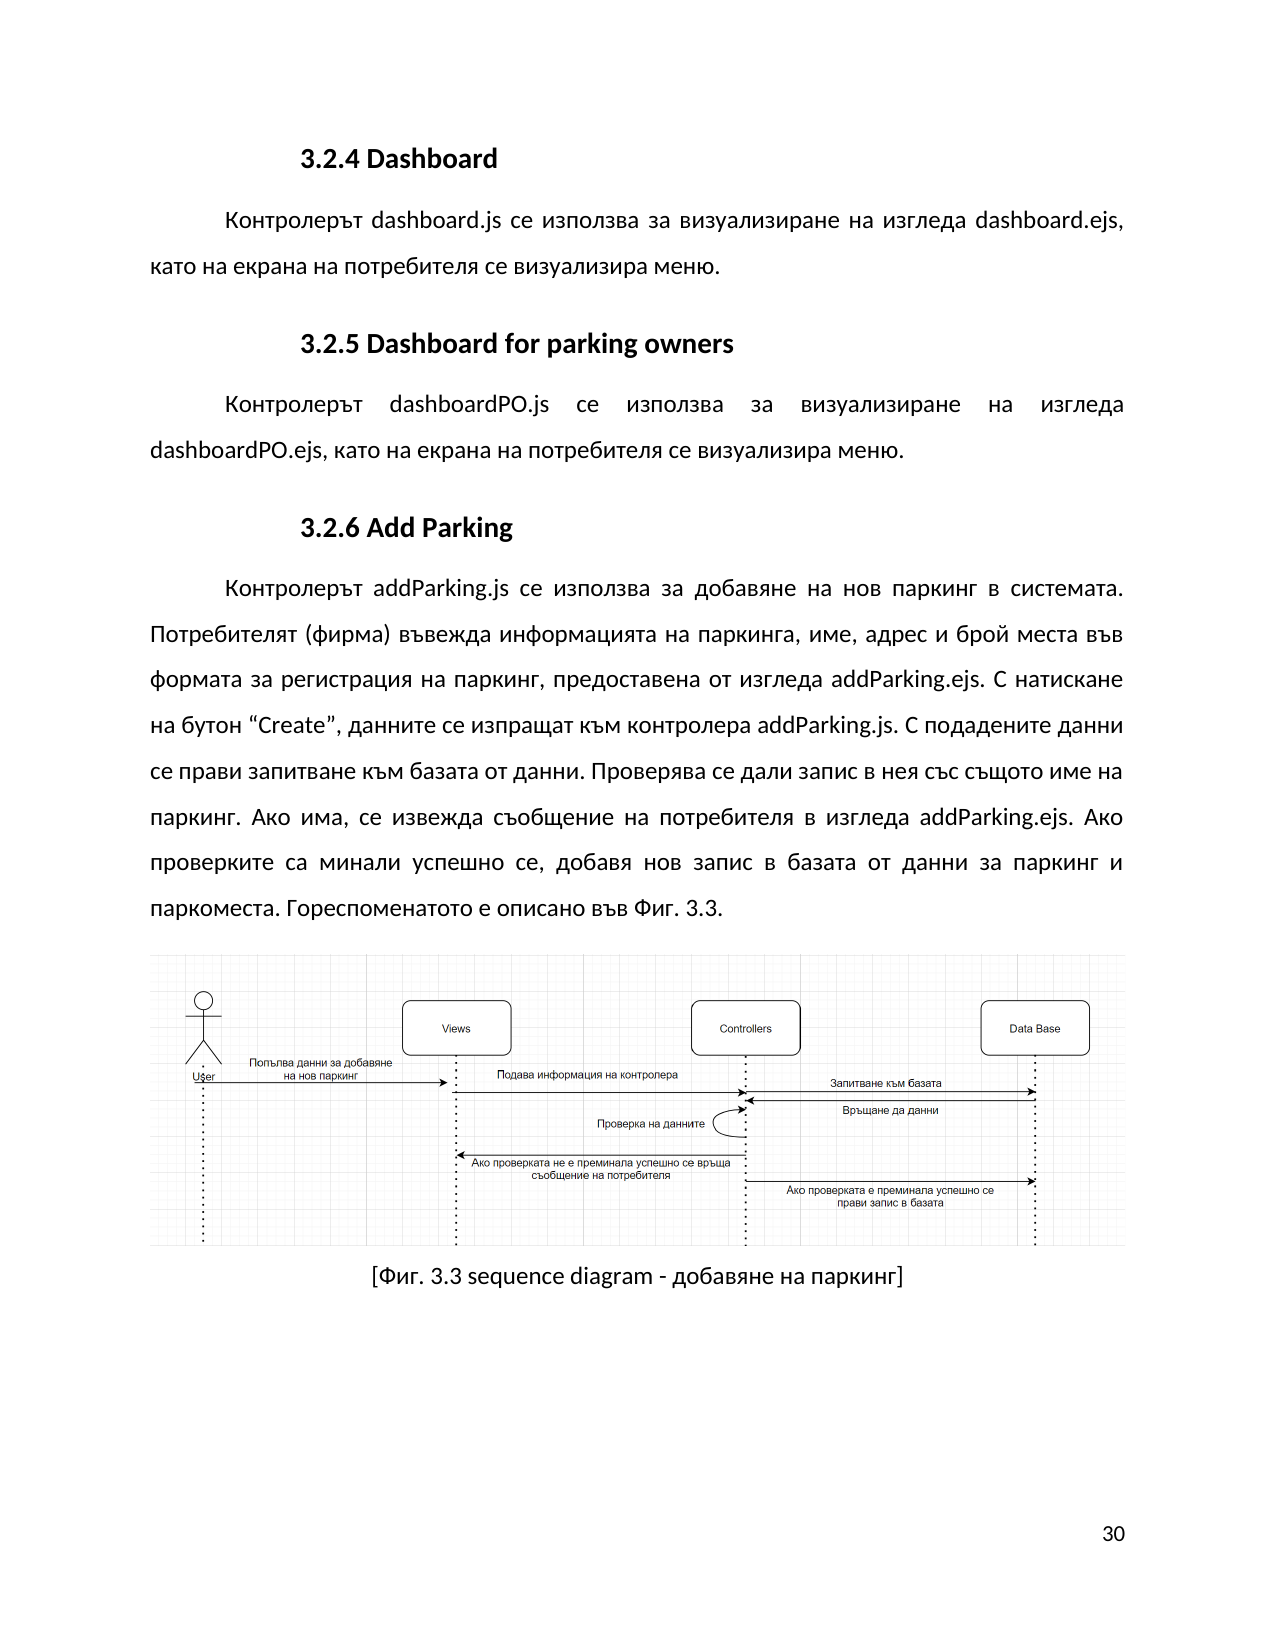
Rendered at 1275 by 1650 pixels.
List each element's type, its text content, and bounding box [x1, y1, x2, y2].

text Контролерът dashboard.js се използва за визуализиране на изгледа dashboard.ejs, като на екрана на потребителя се визуализира меню. [150, 204, 1125, 280]
picture [150, 954, 1125, 1246]
text [Фиг. 3.3 sequence diagram - добавяне на паркинг] [150, 1246, 1125, 1291]
subtitle 3.2.5 Dashboard for parking owners [225, 325, 1125, 360]
text Контролерът addParking.js се използва за добавяне на нов паркинг в системата. Потребителят (фирма) въвежда информацията на паркинга, име, адрес и брой места във формата за регистрация на паркинг, предоставена от изгледа addParking.ejs. С натискане на бутон “Create”, данните се изпращат към контролера addParking.js. С подадените данни се прави запитване към базата от данни. Проверява се дали запис в нея със същото име на паркинг. Ако има, се извежда съобщение на потребителя в изгледа addParking.ejs. Ако проверките са минали успешно се, добавя нов запис в базата от данни за паркинг и паркоместа. Гореспоменатото е описано във Фиг. 3.3. [150, 572, 1125, 923]
subtitle 3.2.6 Add Parking [225, 509, 1125, 544]
subtitle 3.2.4 Dashboard [225, 141, 1125, 176]
text Контролерът dashboardPO.js се използва за визуализиране на изгледа dashboardPO.ejs, като на екрана на потребителя се визуализира меню. [150, 388, 1125, 464]
